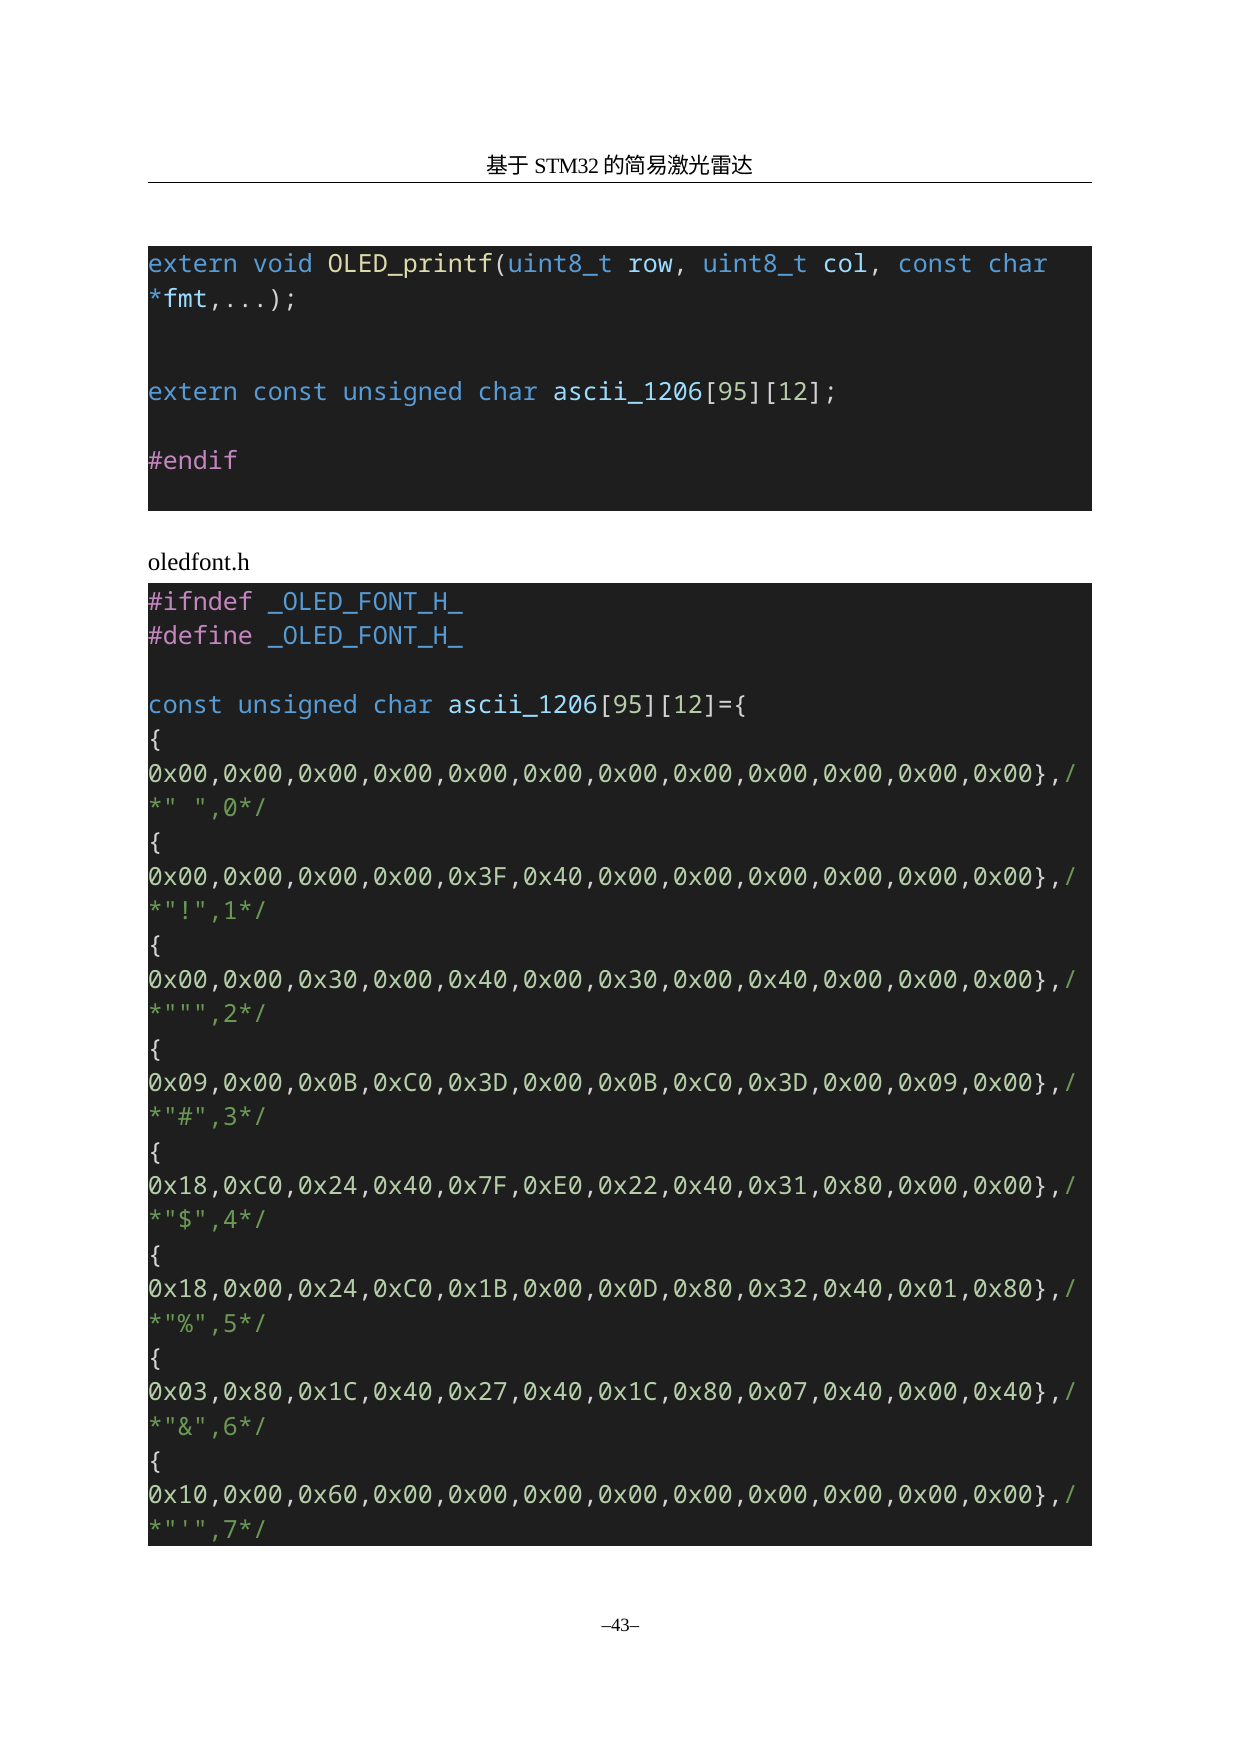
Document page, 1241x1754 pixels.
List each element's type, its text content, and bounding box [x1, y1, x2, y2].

text oledfont.h [148, 547, 1092, 576]
text extern void OLED_printf(uint8_t row, uint8_t col, const char *fmt,...); [148, 246, 1092, 314]
text {0x10,0x00,0x60,0x00,0x00,0x00,0x00,0x00,0x00,0x00,0x00,0x00},/*"'",7*/ [148, 1442, 1092, 1546]
text {0x18,0xC0,0x24,0x40,0x7F,0xE0,0x22,0x40,0x31,0x80,0x00,0x00},/*"$",4*/ [148, 1133, 1092, 1236]
text {0x00,0x00,0x00,0x00,0x3F,0x40,0x00,0x00,0x00,0x00,0x00,0x00},/*"!",1*/ [148, 824, 1092, 927]
text extern const unsigned char ascii_1206[95][12]; [148, 374, 1092, 408]
text {0x03,0x80,0x1C,0x40,0x27,0x40,0x1C,0x80,0x07,0x40,0x00,0x40},/*"&",6*/ [148, 1339, 1092, 1442]
text {0x00,0x00,0x00,0x00,0x00,0x00,0x00,0x00,0x00,0x00,0x00,0x00},/*" ",0*/ [148, 721, 1092, 824]
text {0x18,0x00,0x24,0xC0,0x1B,0x00,0x0D,0x80,0x32,0x40,0x01,0x80},/*"%",5*/ [148, 1236, 1092, 1339]
text #ifndef _OLED_FONT_H_ [148, 583, 1092, 617]
text {0x00,0x00,0x30,0x00,0x40,0x00,0x30,0x00,0x40,0x00,0x00,0x00},/*""",2*/ [148, 927, 1092, 1030]
text #define _OLED_FONT_H_ [148, 617, 1092, 652]
text #endif [148, 442, 1092, 477]
text const unsigned char ascii_1206[95][12]={ [148, 686, 1092, 721]
text {0x09,0x00,0x0B,0xC0,0x3D,0x00,0x0B,0xC0,0x3D,0x00,0x09,0x00},/*"#",3*/ [148, 1030, 1092, 1133]
